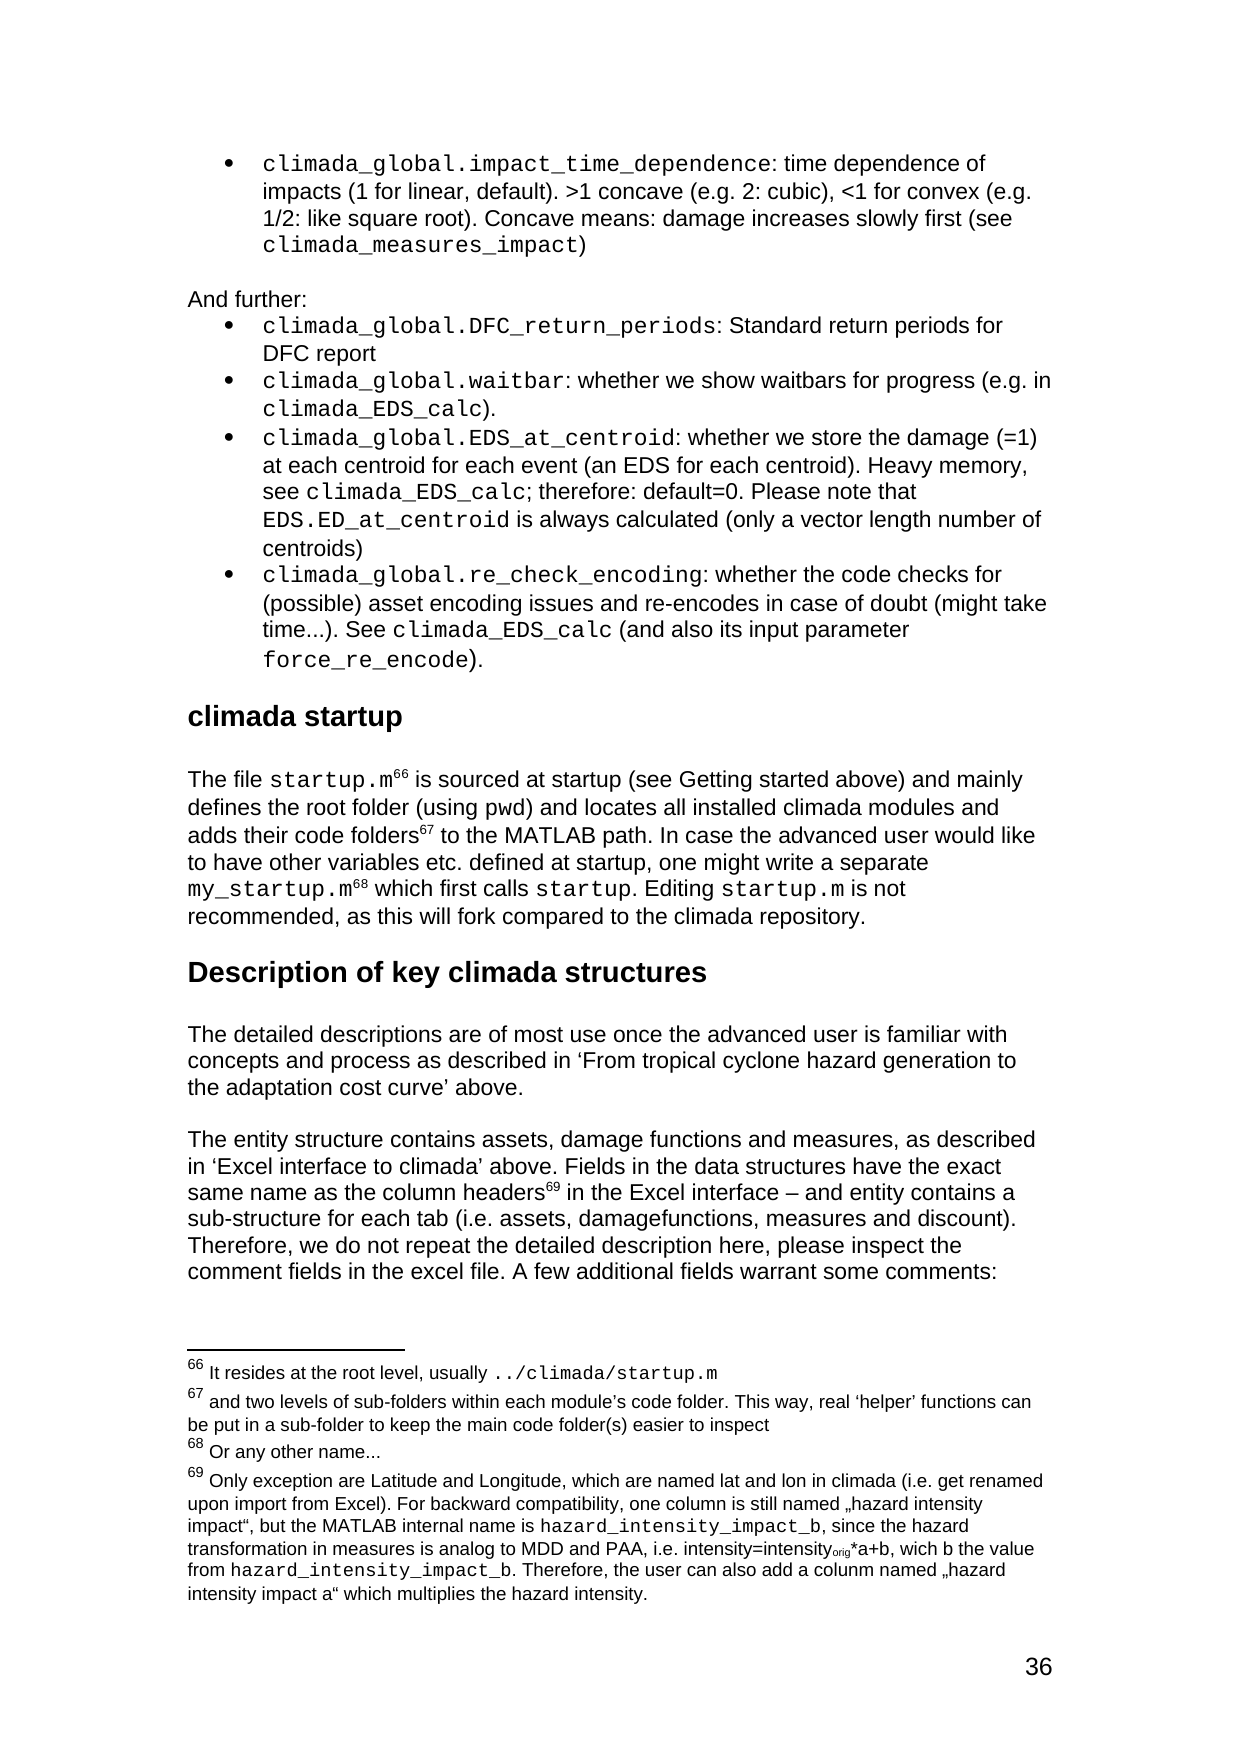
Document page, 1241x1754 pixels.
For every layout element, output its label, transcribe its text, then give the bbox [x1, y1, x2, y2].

text The file startup.m is sourced at startup (see Getting started above) and mainly defines the root folder (using pwd) and locates all installed climada modules and adds their code folders to the MATLAB path. In case the advanced user would like to have other variables etc. defined at startup, one might write a separate my_startup.m which first calls startup. Editing startup.m is not recommended, as this will fork compared to the climada repository. [187, 766, 1053, 930]
subtitle Description of key climada structures [187, 955, 1053, 988]
list climada_global.impact_time_dependence: time dependence of impacts (1 for linear, default). >1 concave (e.g. 2: cubic), <1 for convex (e.g. 1/2: like square root). Concave means: damage increases slowly first (see climada_measures_impact) [225, 150, 1053, 259]
text The detailed descriptions are of most use once the advanced user is familiar with concepts and process as described in ‘From tropical cyclone hazard generation to the adaptation cost curve’ above. [187, 1021, 1053, 1100]
list climada_global.DFC_return_periods: Standard return periods for DFC report [225, 312, 1053, 367]
list climada_global.waitbar: whether we show waitbars for progress (e.g. in climada_EDS_calc). [225, 367, 1053, 423]
text And further: [187, 286, 1053, 312]
list climada_global.re_check_encoding: whether the code checks for (possible) asset encoding issues and re-encodes in case of doubt (might take time...). See climada_EDS_calc (and also its input parameter force_re_encode). [225, 561, 1053, 674]
subtitle climada startup [187, 699, 1053, 733]
text The entity structure contains assets, damage functions and measures, as described in ‘Excel interface to climada’ above. Fields in the data structures have the exact same name as the column headers in the Excel interface – and entity contains a sub-structure for each tab (i.e. assets, damagefunctions, measures and discount). Therefore, we do not repeat the detailed description here, please inspect the comment fields in the excel file. A few additional fields warrant some comments: [187, 1126, 1053, 1284]
list climada_global.EDS_at_centroid: whether we store the damage (=1) at each centroid for each event (an EDS for each centroid). Heavy memory, see climada_EDS_calc; therefore: default=0. Please note that EDS.ED_at_centroid is always calculated (only a vector length number of centroids) [225, 423, 1053, 561]
